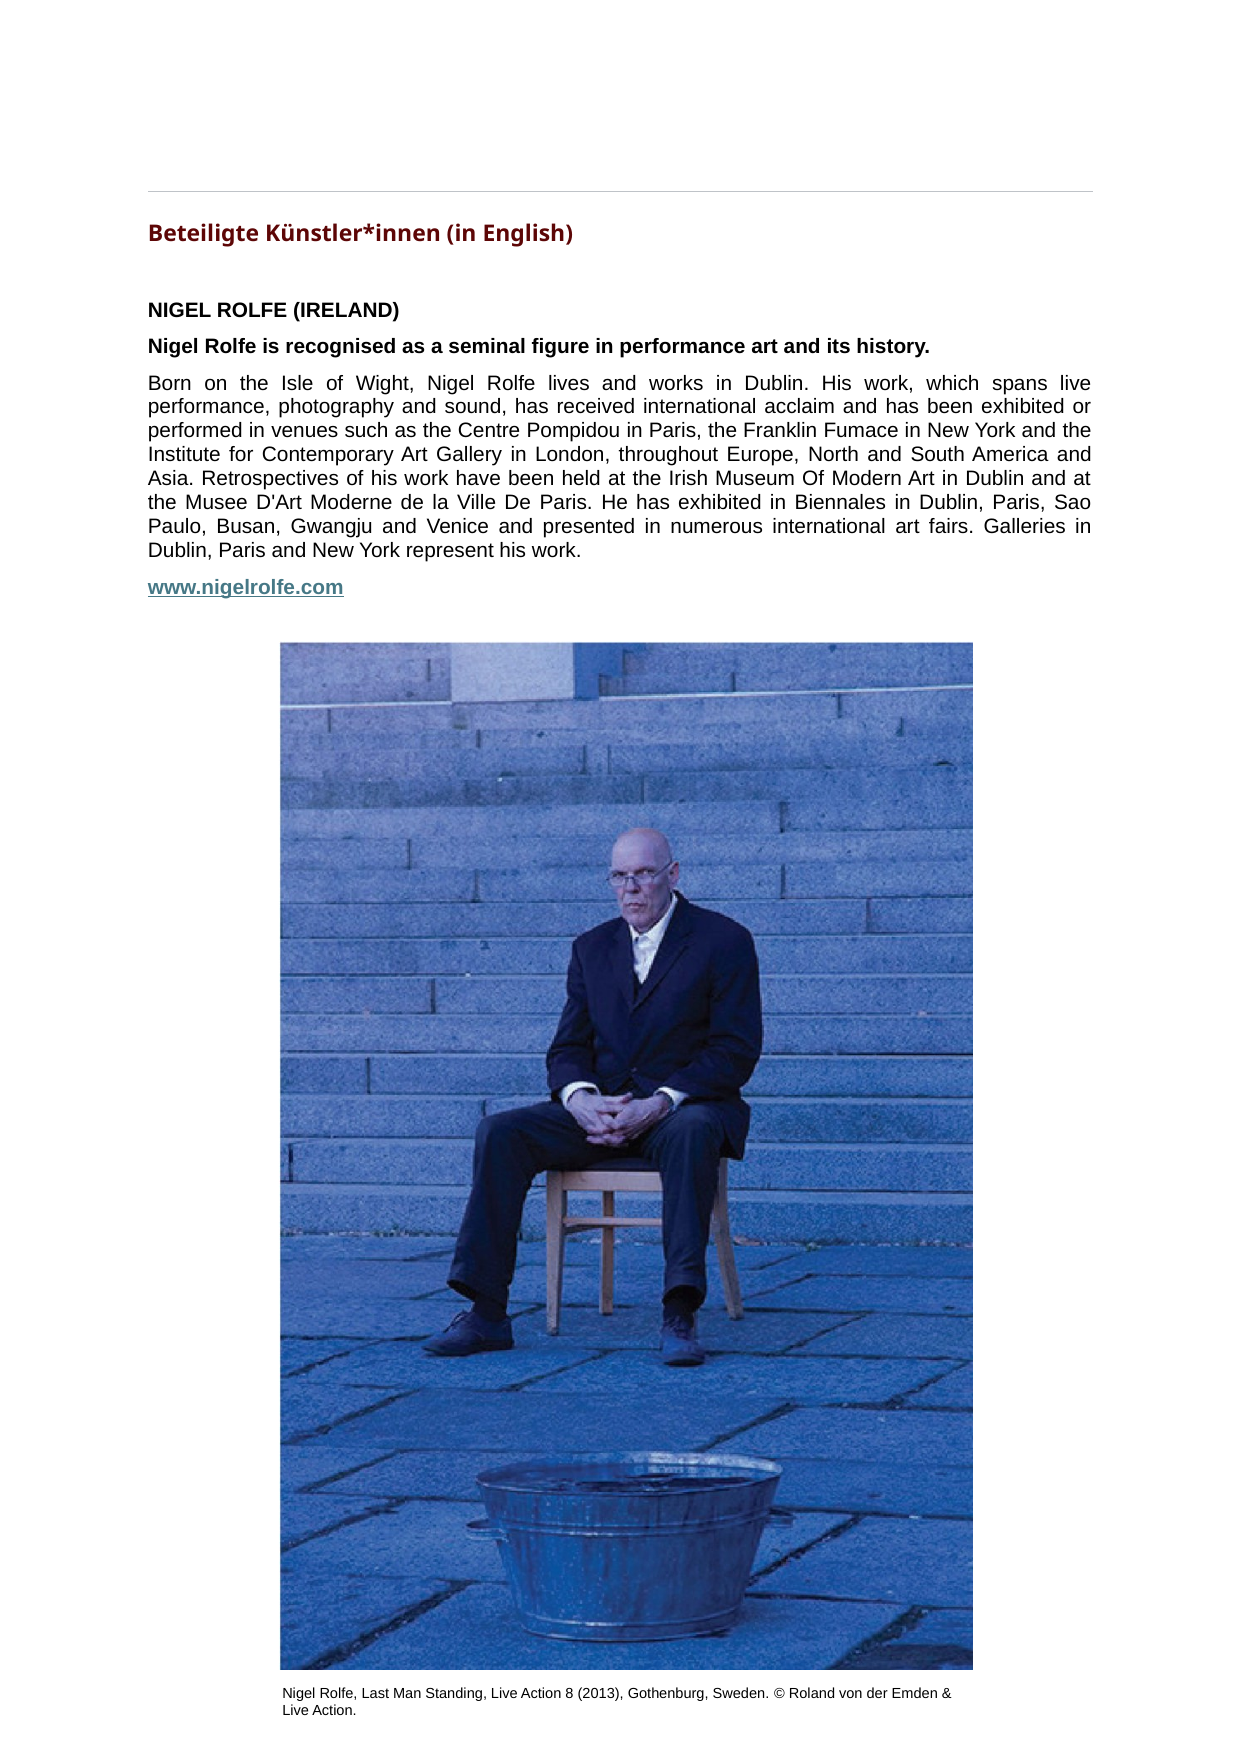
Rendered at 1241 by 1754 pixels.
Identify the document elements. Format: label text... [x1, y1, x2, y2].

text Born on the Isle of Wight, Nigel Rolfe lives and works in Dublin. His work, which spans live performance, photography and sound, has received international acclaim and has been exhibited or performed in venues such as the Centre Pompidou in Paris, the Franklin Fumace in New York and the Institute for Contemporary Art Gallery in London, throughout Europe, North and South America and Asia. Retrospectives of his work have been held at the Irish Museum Of Modern Art in Dublin and at the Musee D'Art Moderne de la Ville De Paris. He has exhibited in Biennales in Dublin, Paris, Sao Paulo, Busan, Gwangju and Venice and presented in numerous international art fairs. Galleries in Dublin, Paris and New York represent his work. [148, 370, 1093, 562]
text NIGEL ROLFE (IRELAND) [148, 297, 1093, 321]
text www.nigelrolfe.com [148, 574, 1093, 598]
picture [278, 641, 973, 1670]
text Nigel Rolfe is recognised as a seminal figure in performance art and its history. [148, 334, 1093, 358]
text Beteiligte Künstler*innen (in English) [148, 217, 1093, 248]
